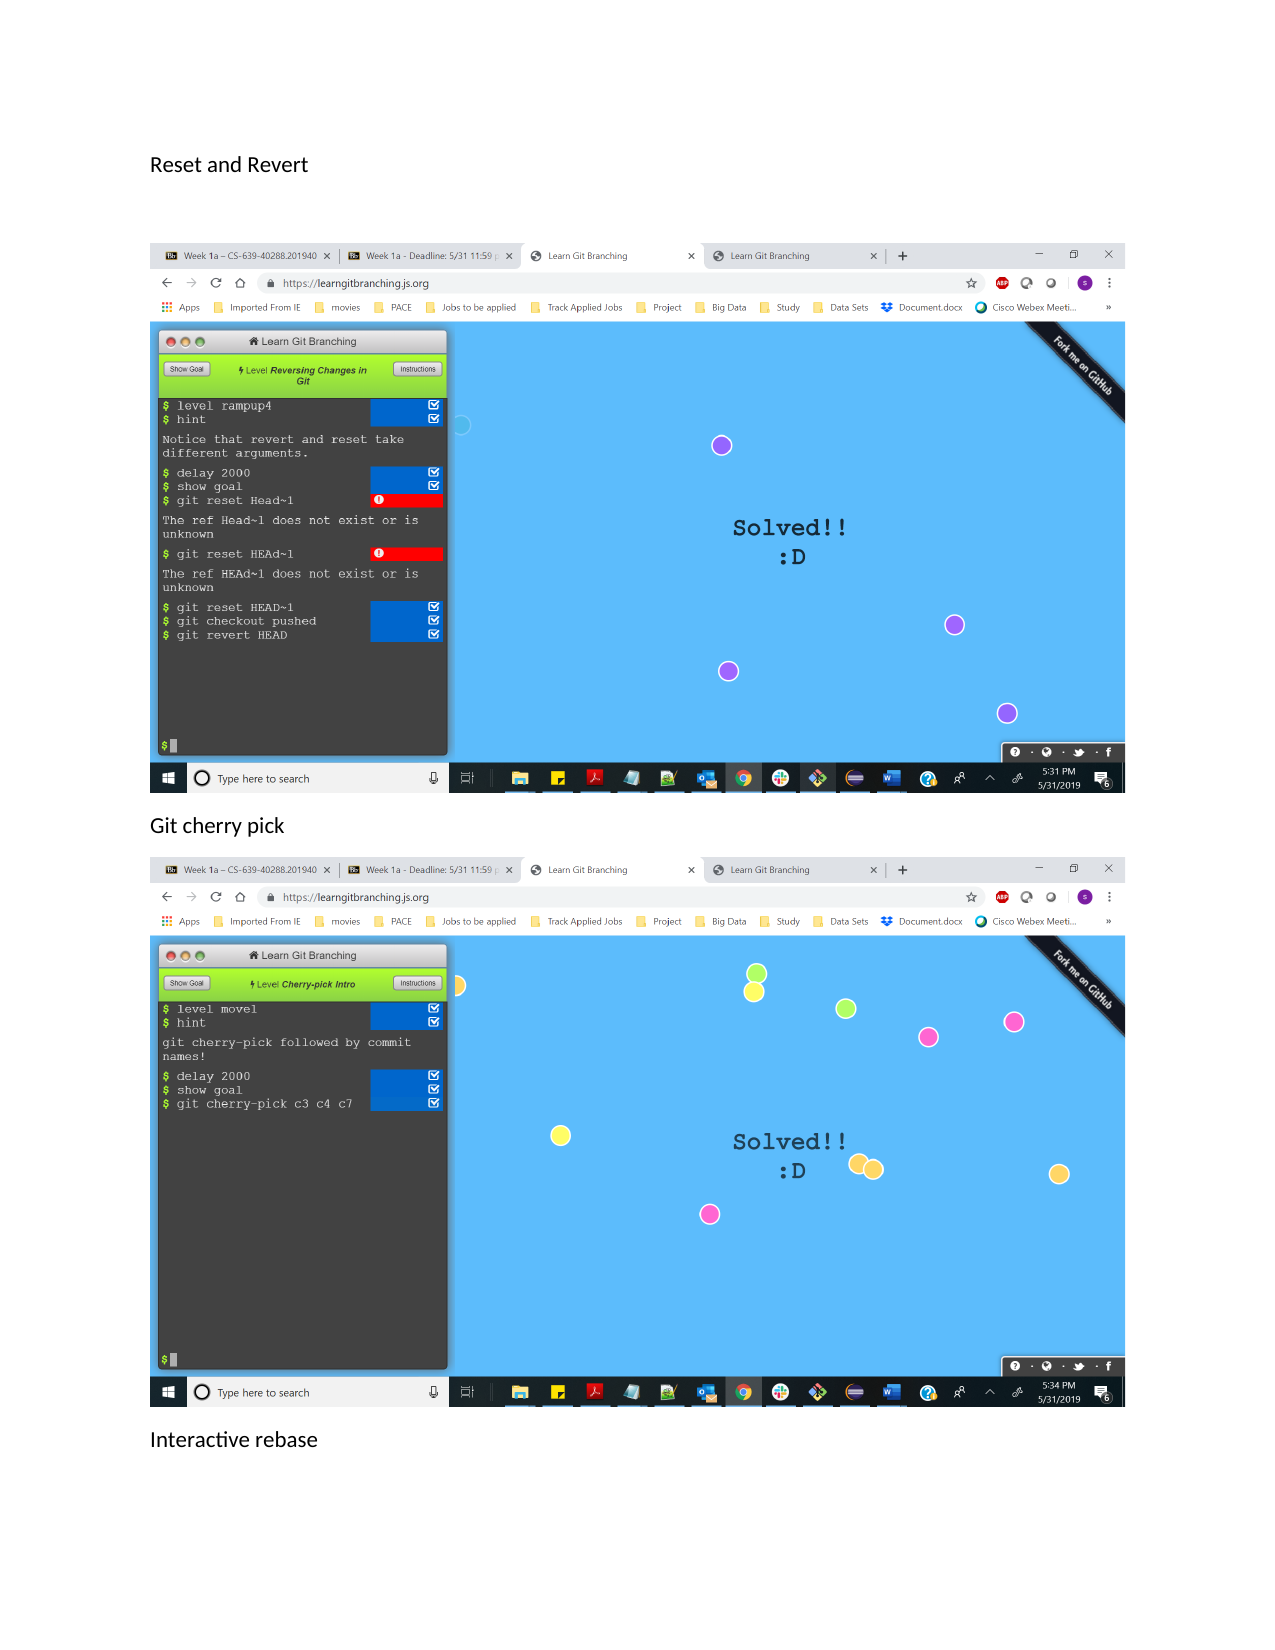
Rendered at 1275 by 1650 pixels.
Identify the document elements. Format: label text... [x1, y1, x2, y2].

picture [150, 857, 1125, 1407]
text Reset and Revert [150, 150, 1125, 178]
text Interactive rebase [150, 1425, 1125, 1453]
text Git cherry pick [150, 811, 1125, 839]
picture [150, 243, 1125, 793]
